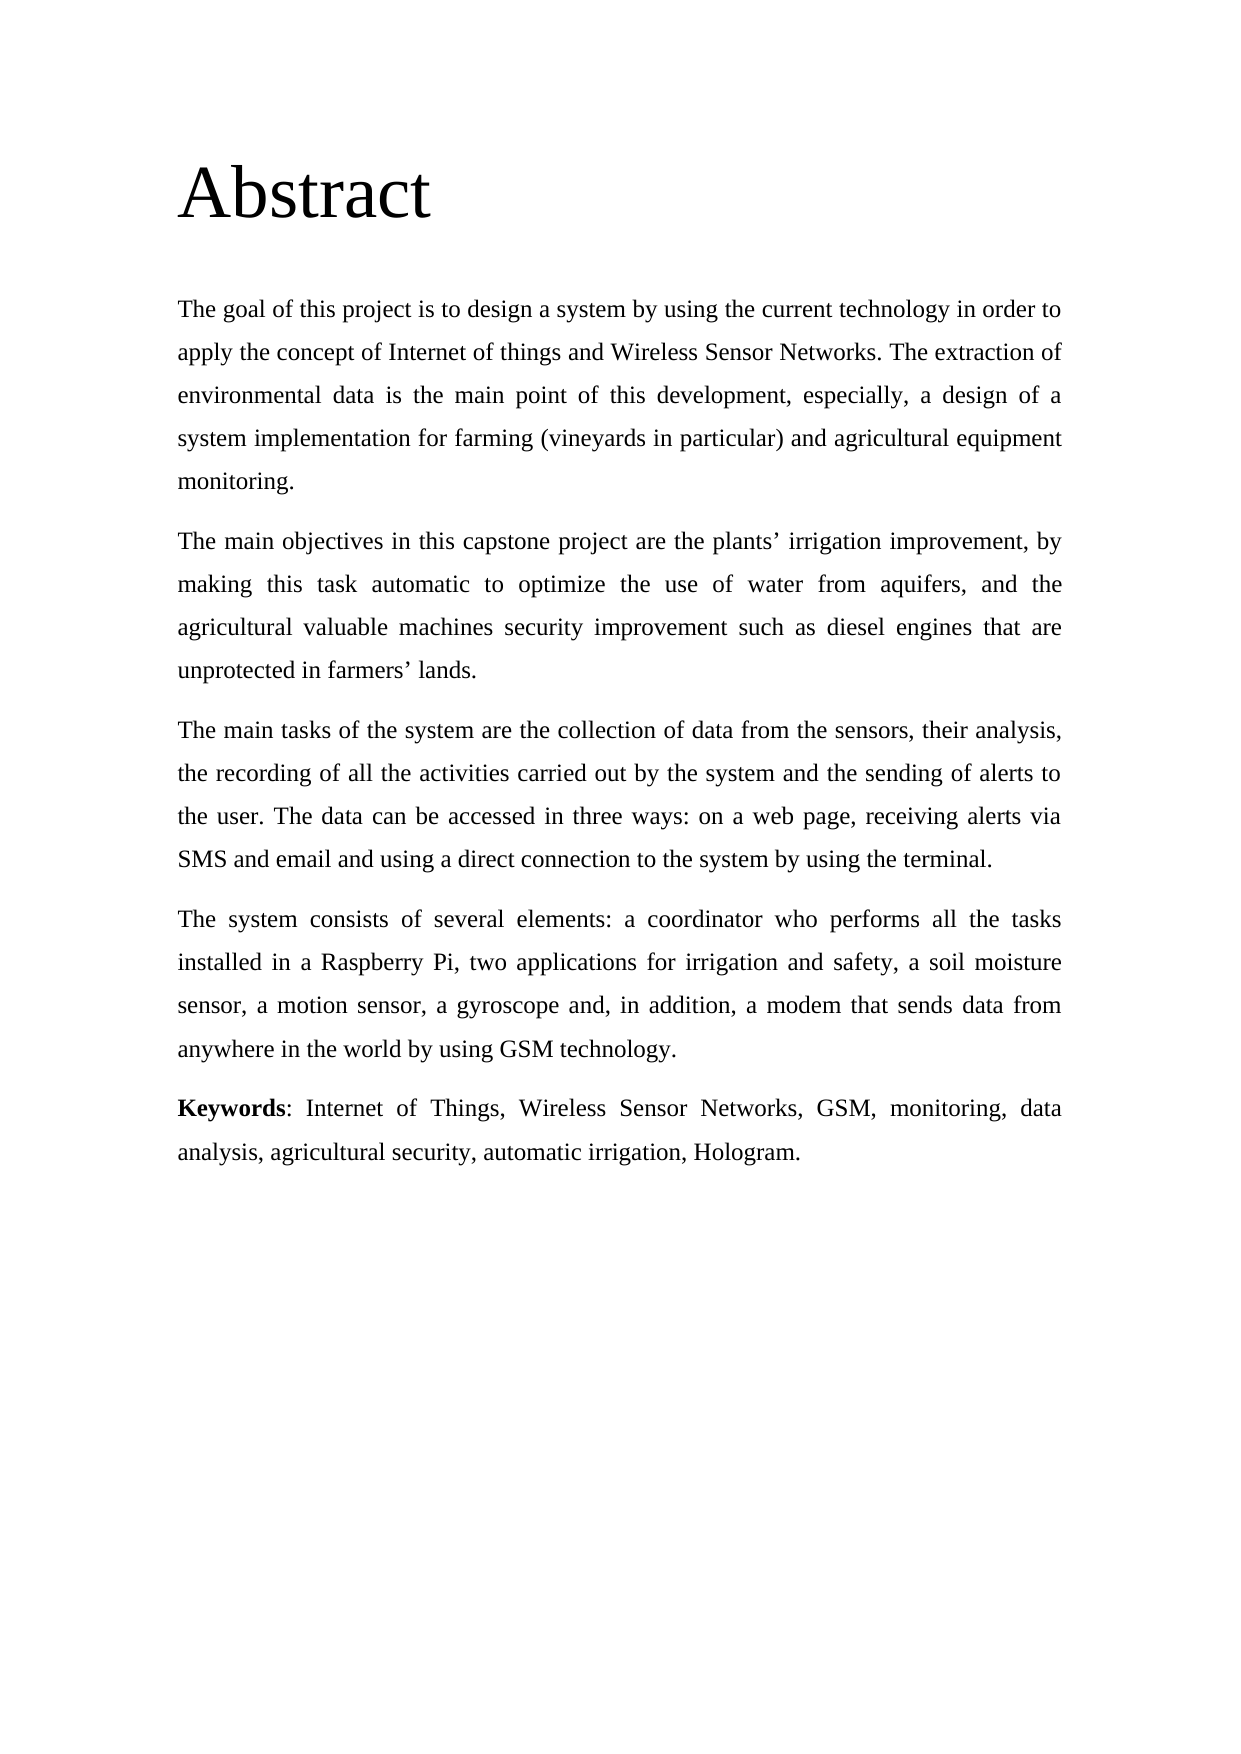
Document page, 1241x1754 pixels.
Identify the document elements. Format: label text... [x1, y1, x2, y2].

text Abstract [177, 148, 1063, 234]
text Keywords: Internet of Things, Wireless Sensor Networks, GSM, monitoring, data analysis, agricultural security, automatic irrigation, Hologram. [177, 1093, 1063, 1165]
text The main tasks of the system are the collection of data from the sensors, their analysis, the recording of all the activities carried out by the system and the sending of alerts to the user. The data can be accessed in three ways: on a web page, receiving alerts via SMS and email and using a direct connection to the system by using the terminal. [177, 715, 1063, 873]
text The goal of this project is to design a system by using the current technology in order to apply the concept of Internet of things and Wireless Sensor Networks. The extraction of environmental data is the main point of this development, especially, a design of a system implementation for farming (vineyards in particular) and agricultural equipment monitoring. [177, 294, 1063, 495]
text The main objectives in this capstone project are the plants’ irrigation improvement, by making this task automatic to optimize the use of water from aquifers, and the agricultural valuable machines security improvement such as diesel engines that are unprotected in farmers’ lands. [177, 526, 1063, 684]
text The system consists of several elements: a coordinator who performs all the tasks installed in a Raspberry Pi, two applications for irrigation and safety, a soil moisture sensor, a motion sensor, a gyroscope and, in addition, a modem that sends data from anywhere in the world by using GSM technology. [177, 904, 1063, 1062]
